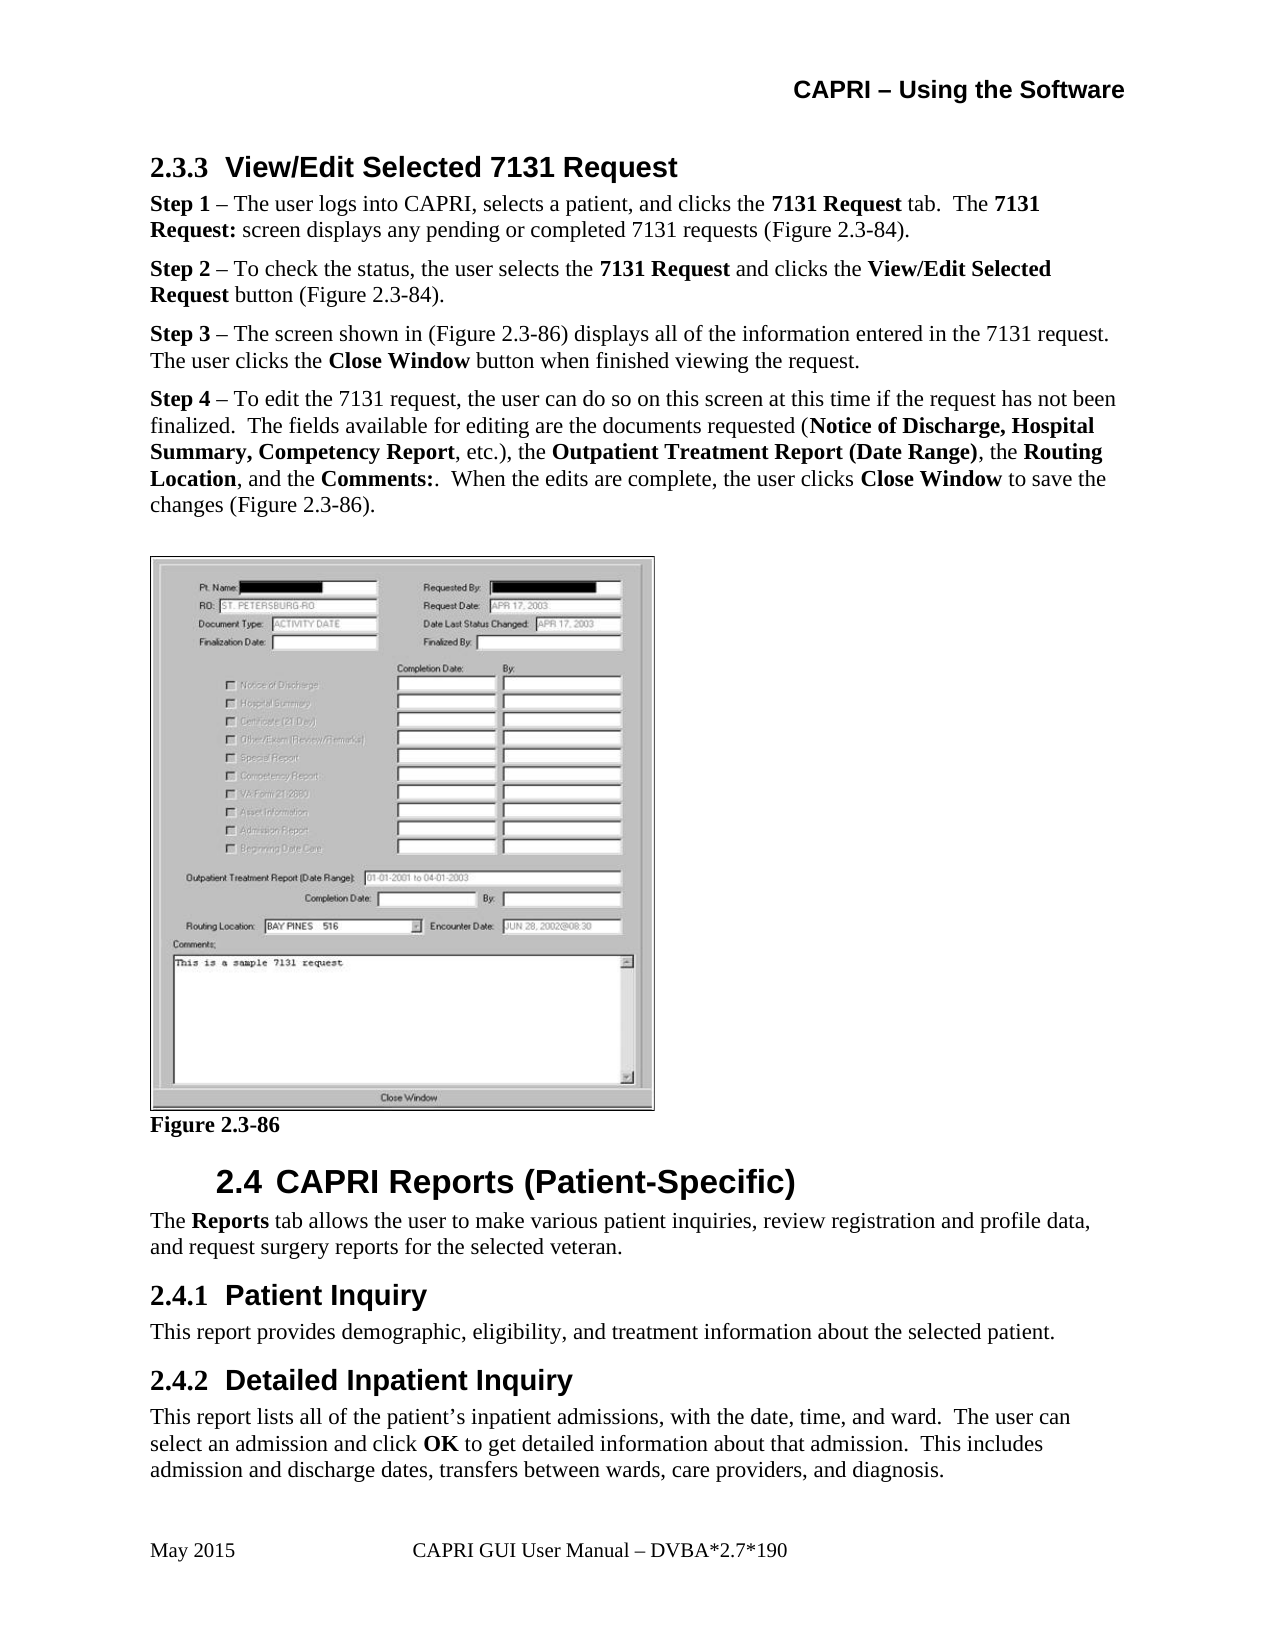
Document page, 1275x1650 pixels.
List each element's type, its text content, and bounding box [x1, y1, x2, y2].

subtitle View/Edit Selected 7131 Request [150, 150, 1125, 184]
text The Reports tab allows the user to make various patient inquiries, review registration and profile data, and request surgery reports for the selected veteran. [150, 1207, 1125, 1259]
picture [150, 556, 655, 1111]
text This report provides demographic, eligibility, and treatment information about the selected patient. [150, 1318, 1125, 1344]
subtitle CAPRI Reports (Patient-Specific) [216, 1162, 1125, 1201]
subtitle Detailed Inpatient Inquiry [150, 1363, 1125, 1397]
subtitle Patient Inquiry [150, 1278, 1125, 1312]
text This report lists all of the patient’s inpatient admissions, with the date, time, and ward. The user can select an admission and click OK to get detailed information about that admission. This includes admission and discharge dates, transfers between wards, care providers, and diagnosis. [150, 1403, 1125, 1482]
